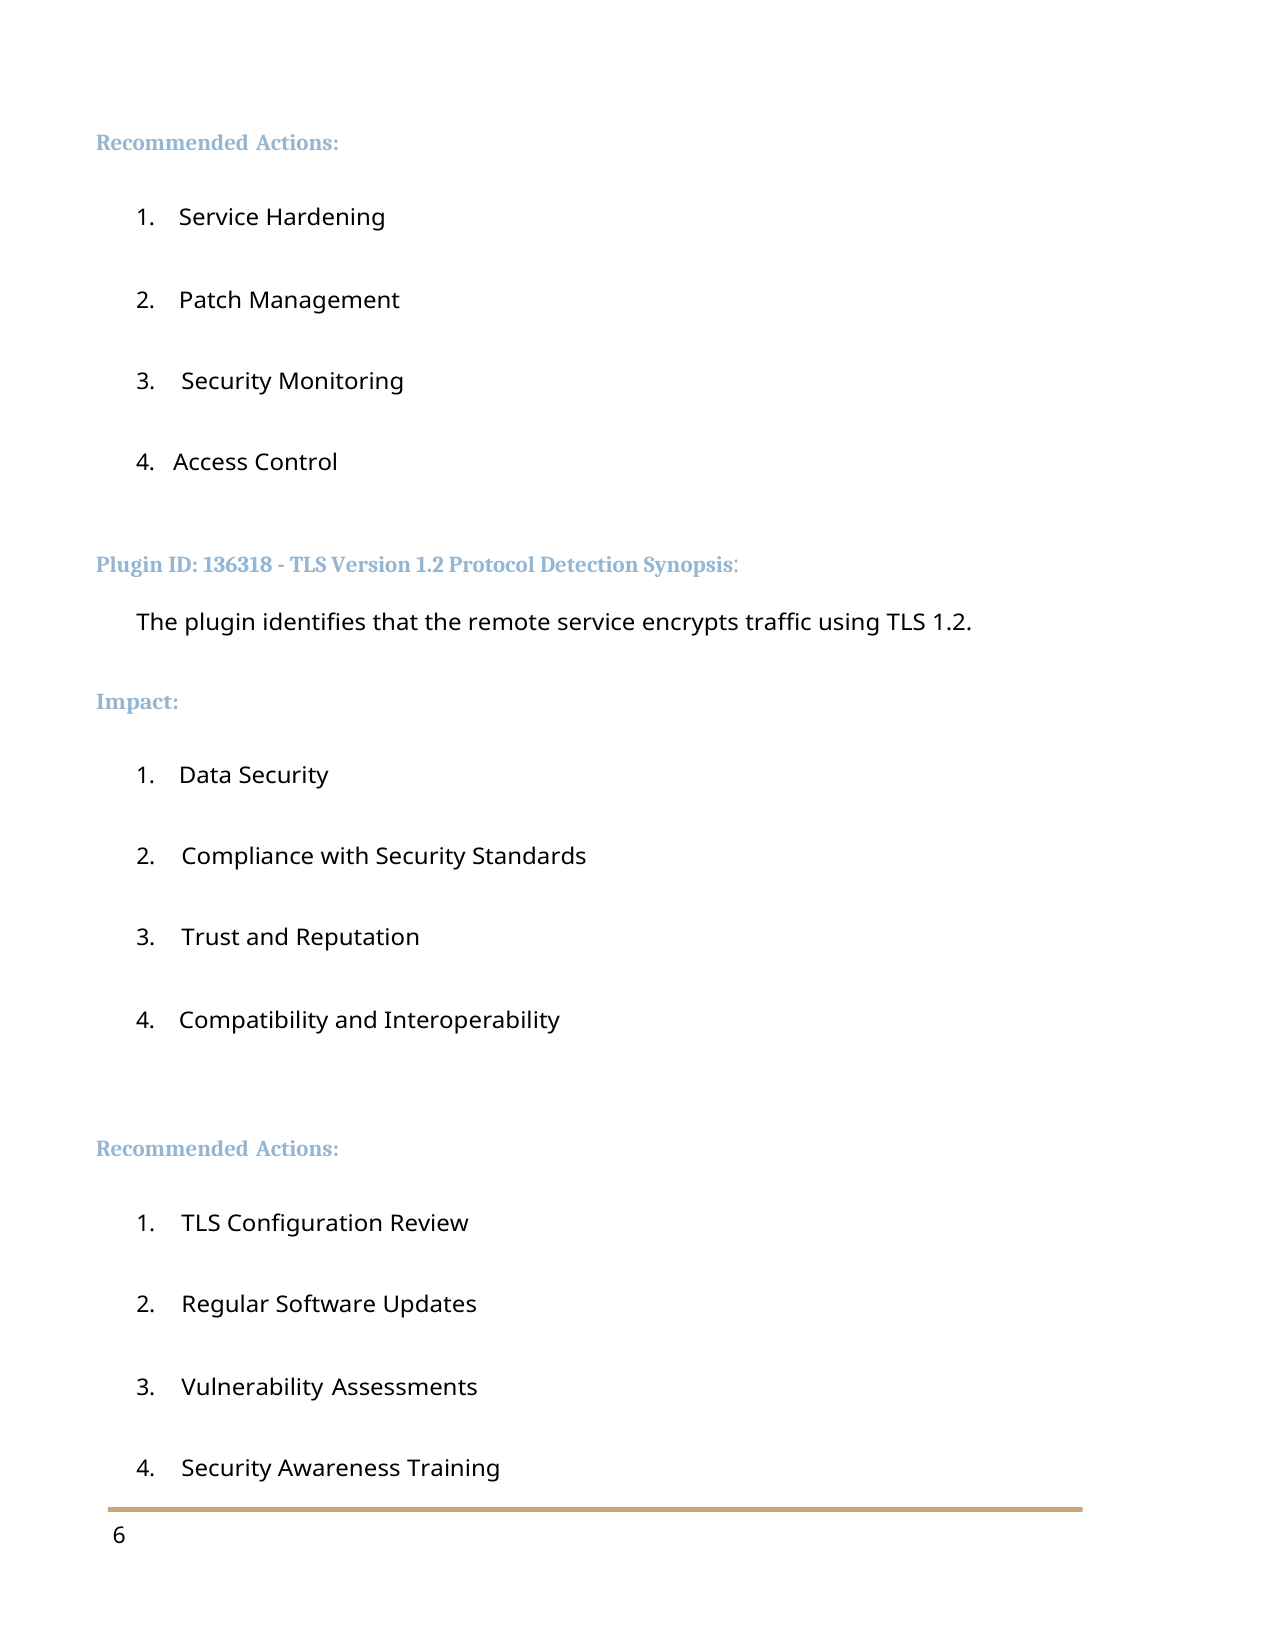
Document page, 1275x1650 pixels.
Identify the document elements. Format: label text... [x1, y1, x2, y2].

subtitle Impact: [96, 689, 1275, 715]
list Service Hardening [136, 201, 1275, 232]
list Patch Management [136, 284, 1275, 315]
list TLS Conﬁguration Review [136, 1207, 1275, 1238]
list Data Security [136, 759, 1275, 790]
list Security Awareness Training [136, 1452, 1275, 1483]
list Access Control [136, 446, 1275, 477]
list Vulnerability Assessments [136, 1371, 1275, 1402]
list Compliance with Security Standards [136, 840, 1275, 871]
list Security Monitoring [136, 365, 1275, 396]
list Regular Software Updates [136, 1288, 1275, 1319]
subtitle Recommended Actions: [96, 1136, 1275, 1162]
list Compatibility and Interoperability [136, 1004, 1275, 1036]
subtitle Plugin ID: 136318 - TLS Version 1.2 Protocol Detection Synopsis: [96, 548, 1275, 579]
picture [107, 1507, 1083, 1512]
text The plugin identiﬁes that the remote service encrypts traﬃc using TLS 1.2. [136, 606, 1275, 637]
list Trust and Reputation [136, 921, 1275, 952]
subtitle Recommended Actions: [96, 130, 1275, 157]
